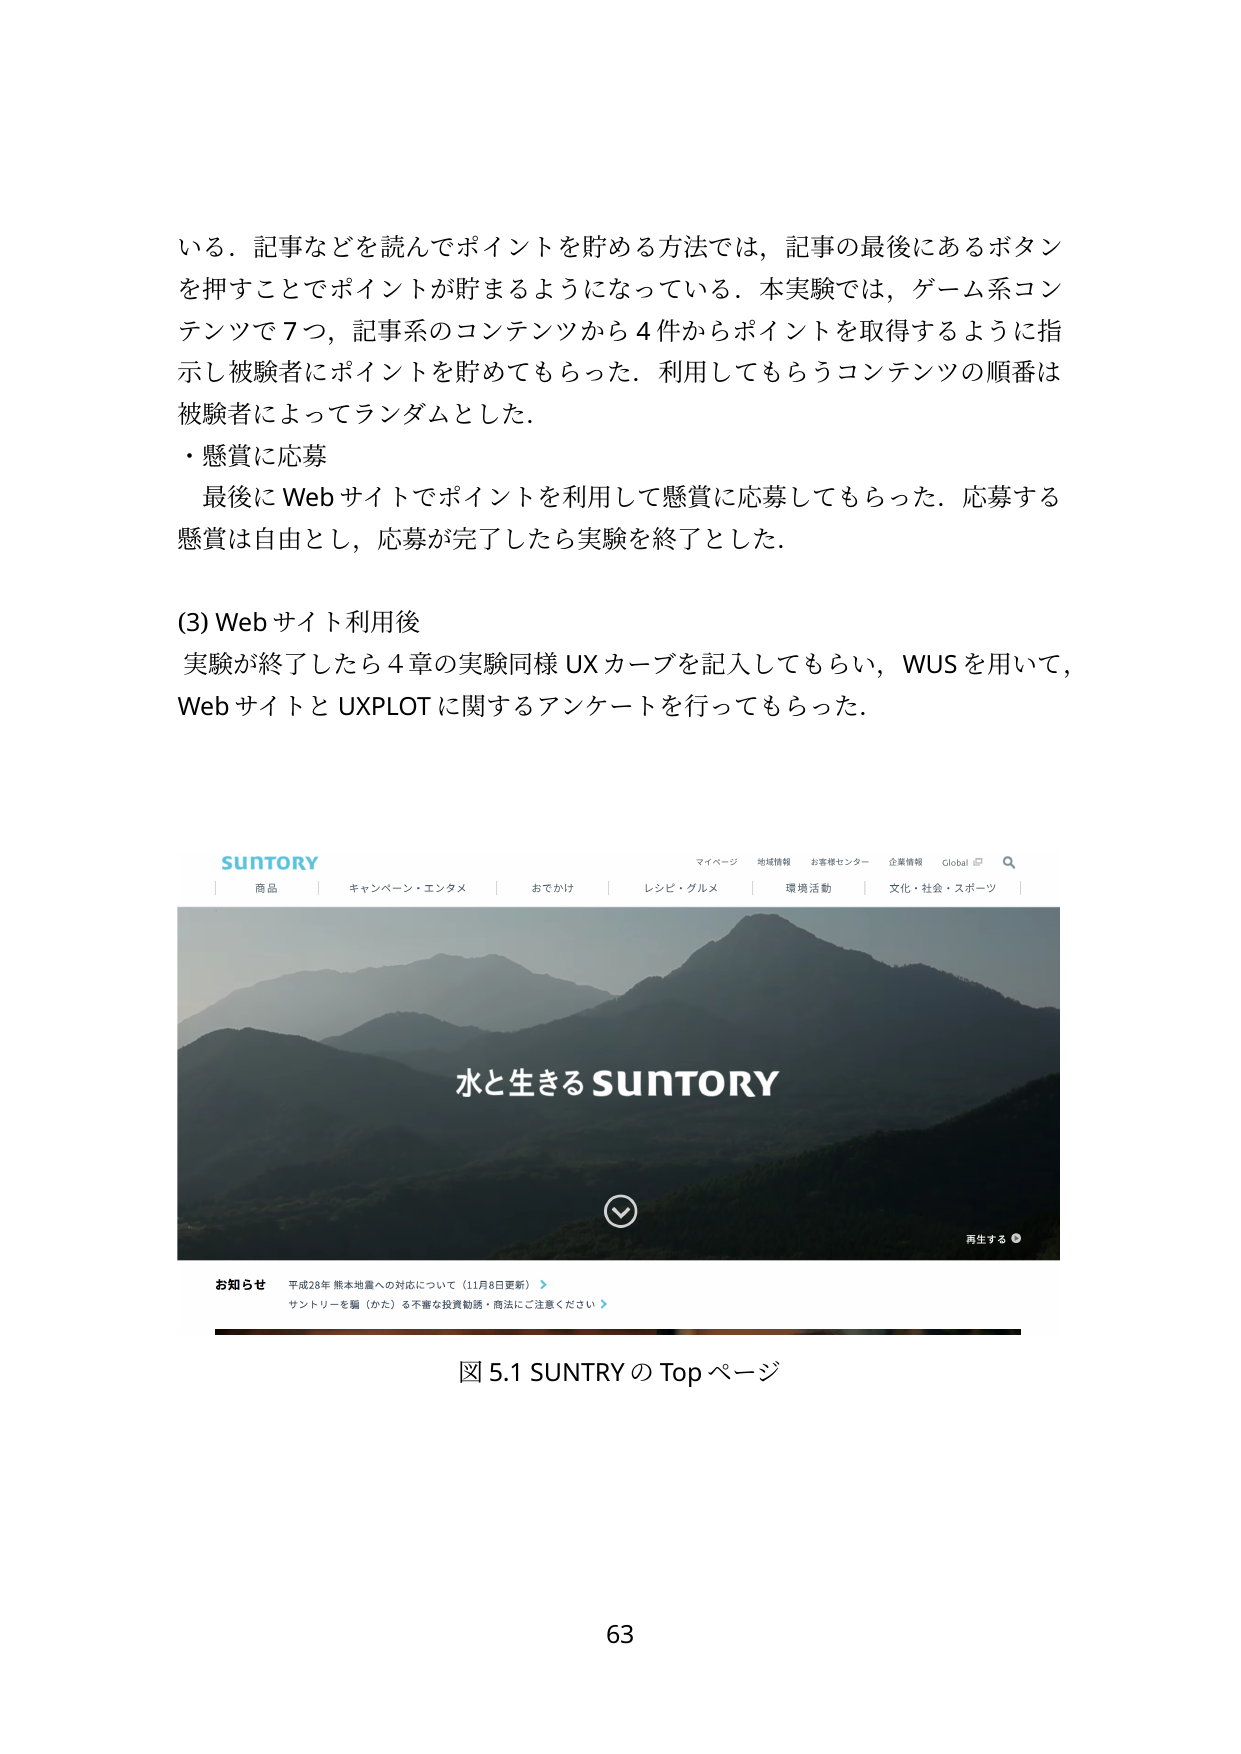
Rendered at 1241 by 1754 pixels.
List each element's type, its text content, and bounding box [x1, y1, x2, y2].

picture [177, 850, 1060, 1335]
text 最後にWebサイトでポイントを利用して懸賞に応募してもらった．応募する懸賞は自由とし，応募が完了したら実験を終了とした． [177, 475, 1063, 558]
text (3) Webサイト利用後 [177, 600, 1063, 642]
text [177, 225, 1063, 433]
text ・懸賞に応募 [177, 433, 1063, 475]
text 実験が終了したら４章の実験同様UXカーブを記入してもらい，WUSを用いて，WebサイトとUXPLOTに関するアンケートを行ってもらった． [177, 642, 1063, 725]
text 図5.1 SUNTRYのTopページ [177, 1350, 1063, 1392]
